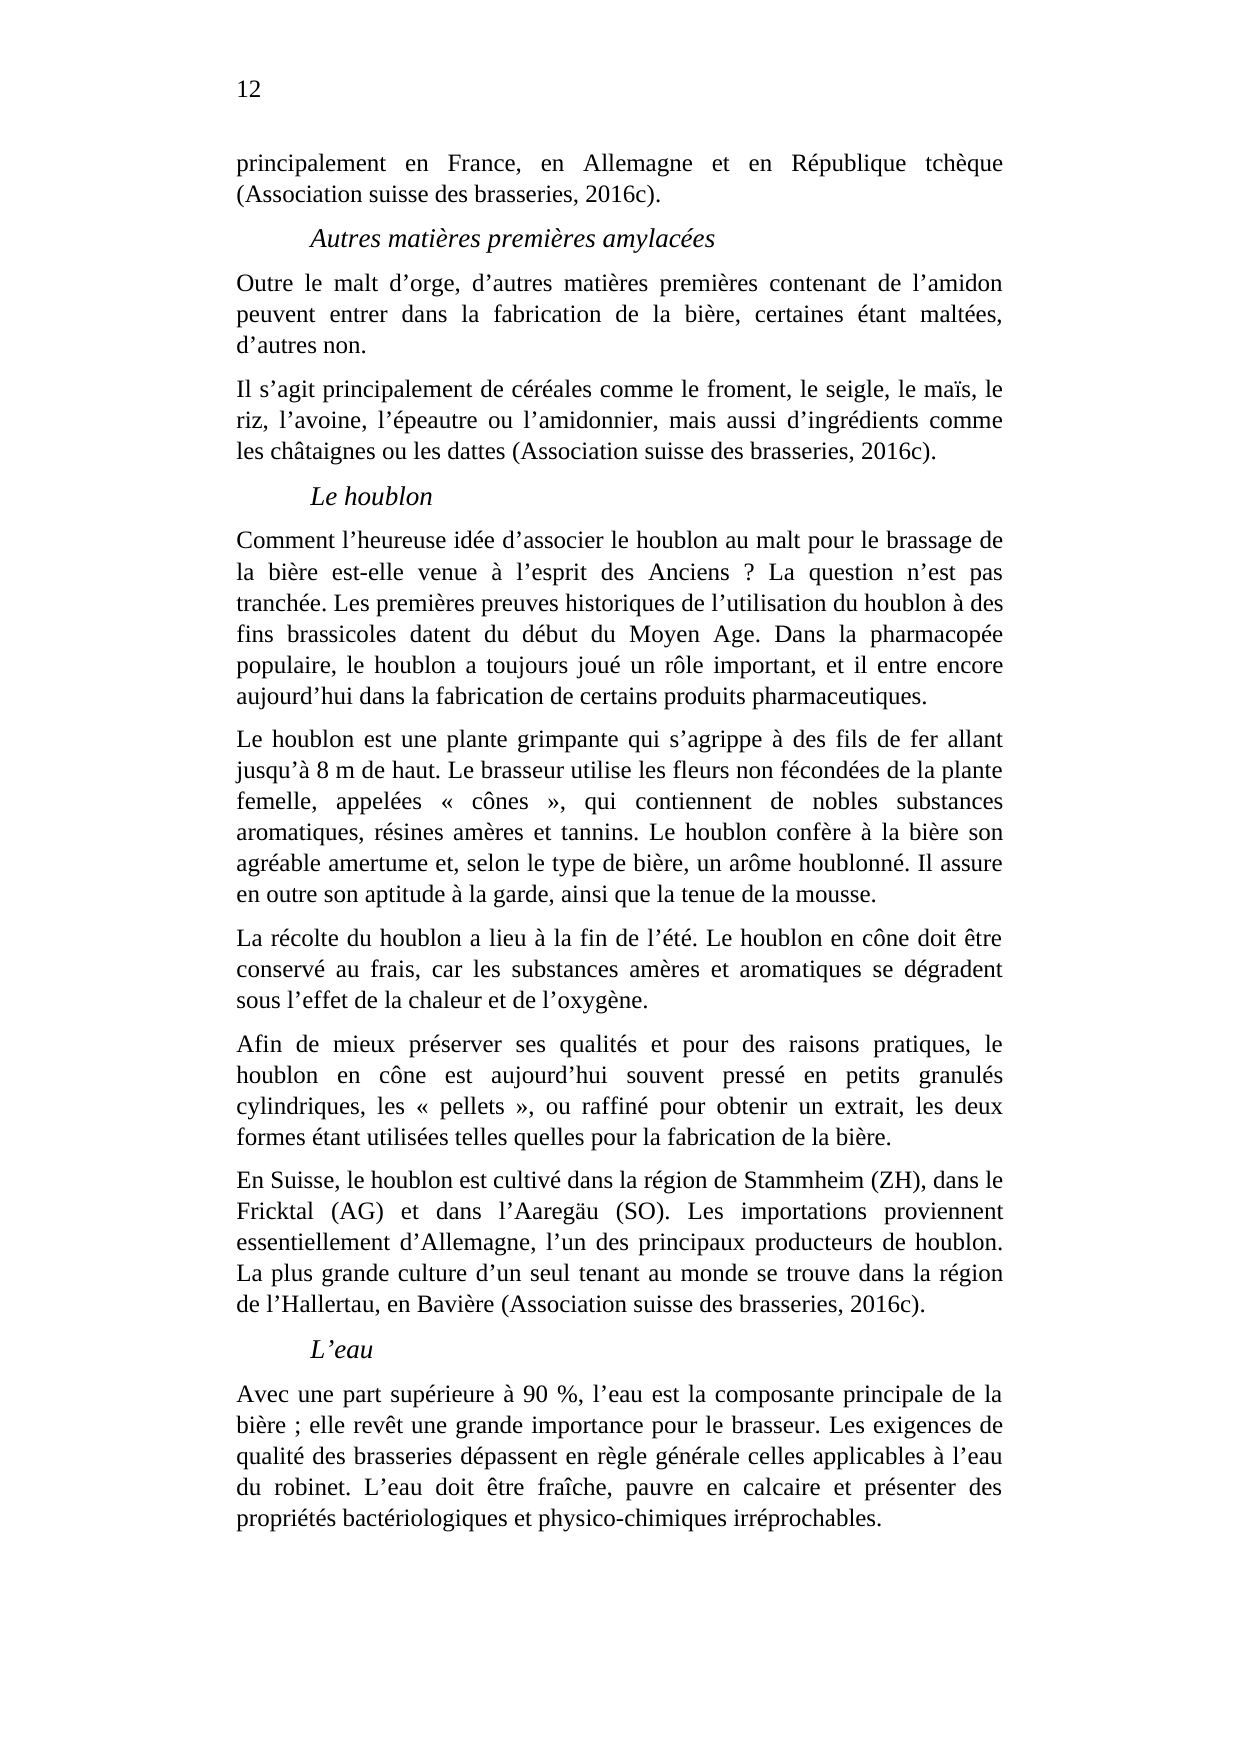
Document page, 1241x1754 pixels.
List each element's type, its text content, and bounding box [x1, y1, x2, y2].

text Comment l’heureuse idée d’associer le houblon au malt pour le brassage de la bière est-elle venue à l’esprit des Anciens ? La question n’est pas tranchée. Les premières preuves historiques de l’utilisation du houblon à des fins brassicoles datent du début du Moyen Age. Dans la pharmacopée populaire, le houblon a toujours joué un rôle important, et il entre encore aujourd’hui dans la fabrication de certains produits pharmaceutiques. [236, 526, 1004, 709]
text Avec une part supérieure à 90 %, l’eau est la composante principale de la bière ; elle revêt une grande importance pour le brasseur. Les exigences de qualité des brasseries dépassent en règle générale celles applicables à l’eau du robinet. L’eau doit être fraîche, pauvre en calcaire et présenter des propriétés bactériologiques et physico-chimiques irréprochables. [236, 1379, 1004, 1532]
text Outre le malt d’orge, d’autres matières premières contenant de l’amidon peuvent entrer dans la fabrication de la bière, certaines étant maltées, d’autres non. [236, 268, 1004, 359]
text Le houblon [310, 479, 1004, 511]
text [236, 148, 1004, 207]
text La récolte du houblon a lieu à la fin de l’été. Le houblon en cône doit être conservé au frais, car les substances amères et aromatiques se dégradent sous l’effet de la chaleur et de l’oxygène. [236, 923, 1004, 1014]
text Afin de mieux préserver ses qualités et pour des raisons pratiques, le houblon en cône est aujourd’hui souvent pressé en petits granulés cylindriques, les « pellets », ou raffiné pour obtenir un extrait, les deux formes étant utilisées telles quelles pour la fabrication de la bière. [236, 1029, 1004, 1151]
text Il s’agit principalement de céréales comme le froment, le seigle, le maïs, le riz, l’avoine, l’épeautre ou l’amidonnier, mais aussi d’ingrédients comme les châtaignes ou les dattes (Association suisse des brasseries, 2016c). [236, 374, 1004, 465]
text Autres matières premières amylacées [310, 222, 1004, 253]
text Le houblon est une plante grimpante qui s’agrippe à des fils de fer allant jusqu’à 8 m de haut. Le brasseur utilise les fleurs non fécondées de la plante femelle, appelées « cônes », qui contiennent de nobles substances aromatiques, résines amères et tannins. Le houblon confère à la bière son agréable amertume et, selon le type de bière, un arôme houblonné. Il assure en outre son aptitude à la garde, ainsi que la tenue de la mousse. [236, 724, 1004, 908]
text En Suisse, le houblon est cultivé dans la région de Stammheim (ZH), dans le Fricktal (AG) et dans l’Aaregäu (SO). Les importations proviennent essentiellement d’Allemagne, l’un des principaux producteurs de houblon. La plus grande culture d’un seul tenant au monde se trouve dans la région de l’Hallertau, en Bavière (Association suisse des brasseries, 2016c). [236, 1165, 1004, 1318]
text L’eau [310, 1333, 1004, 1364]
